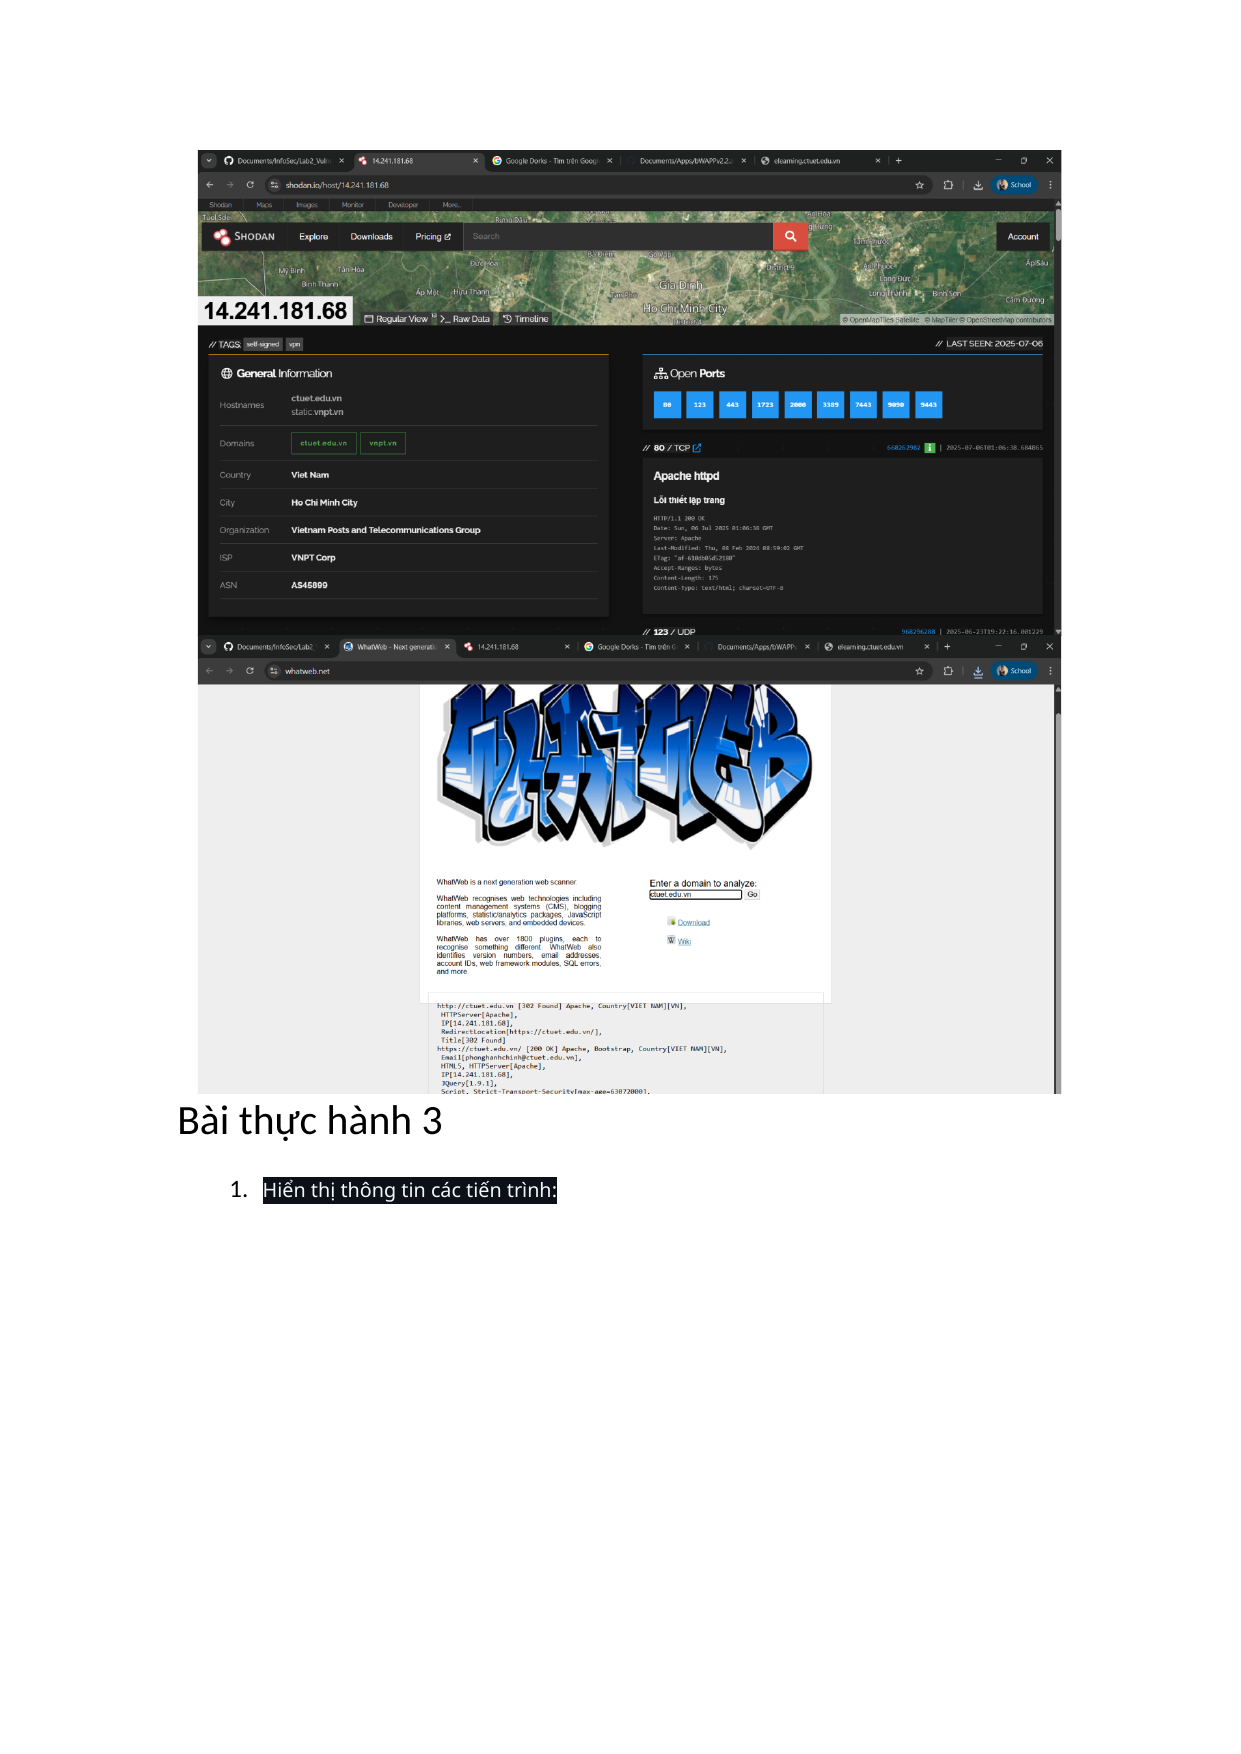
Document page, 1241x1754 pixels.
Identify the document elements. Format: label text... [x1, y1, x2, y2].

list Hiển thị thông tin các tiến trình: [229, 1174, 1053, 1204]
text Bài thực hành 3 [177, 1094, 1053, 1144]
picture [197, 150, 1062, 1094]
